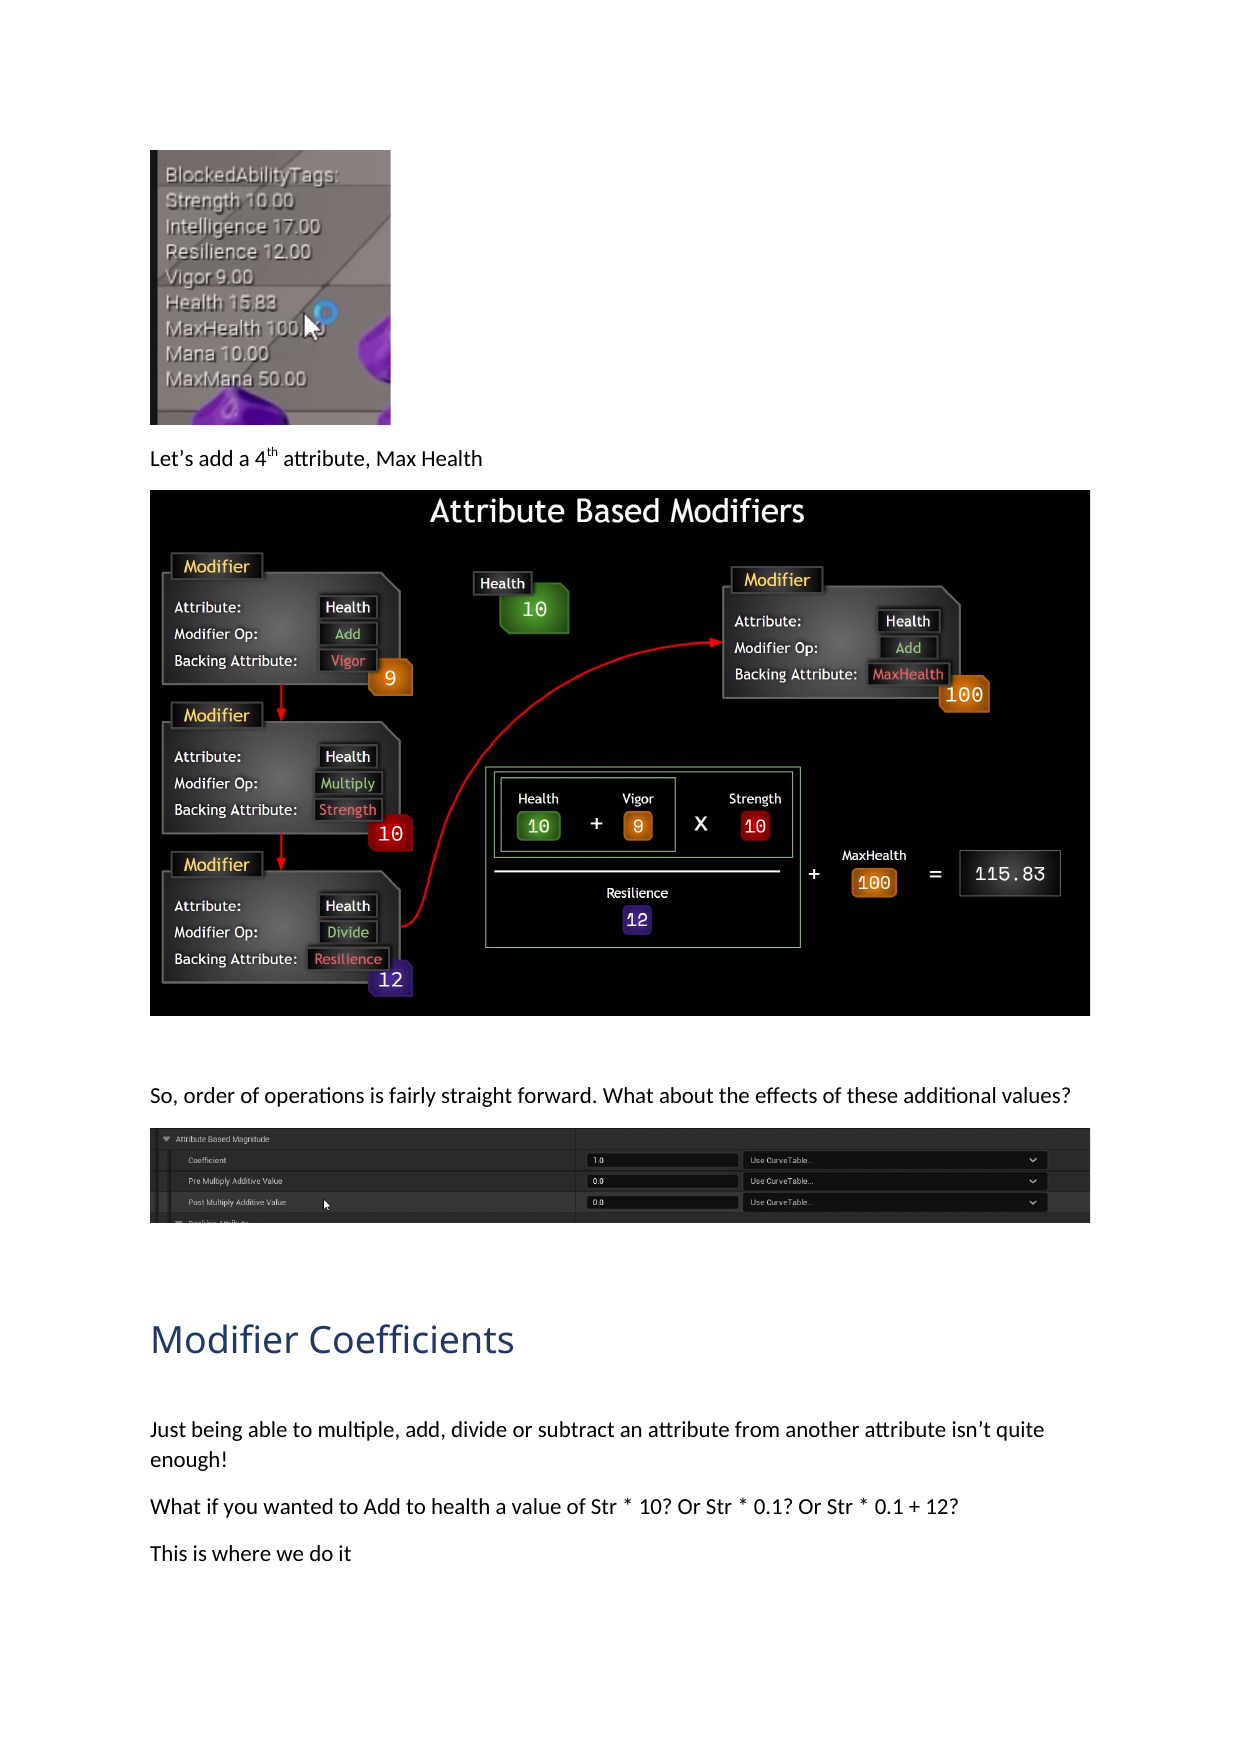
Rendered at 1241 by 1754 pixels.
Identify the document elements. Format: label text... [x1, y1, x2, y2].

text Let’s add a 4th attribute, Max Health [150, 444, 1090, 472]
picture [150, 490, 1091, 1016]
text What if you wanted to Add to health a value of Str * 10? Or Str * 0.1? Or Str * 0.1 + 12? [150, 1492, 1090, 1520]
text This is where we do it [150, 1539, 1090, 1567]
subtitle Modifier Coefficients [150, 1313, 1090, 1364]
picture [150, 1128, 1091, 1223]
text Just being able to multiple, add, divide or subtract an attribute from another attribute isn’t quite enough! [150, 1415, 1090, 1473]
text So, order of operations is fairly straight forward. What about the effects of these additional values? [150, 1081, 1090, 1109]
picture [150, 150, 391, 425]
